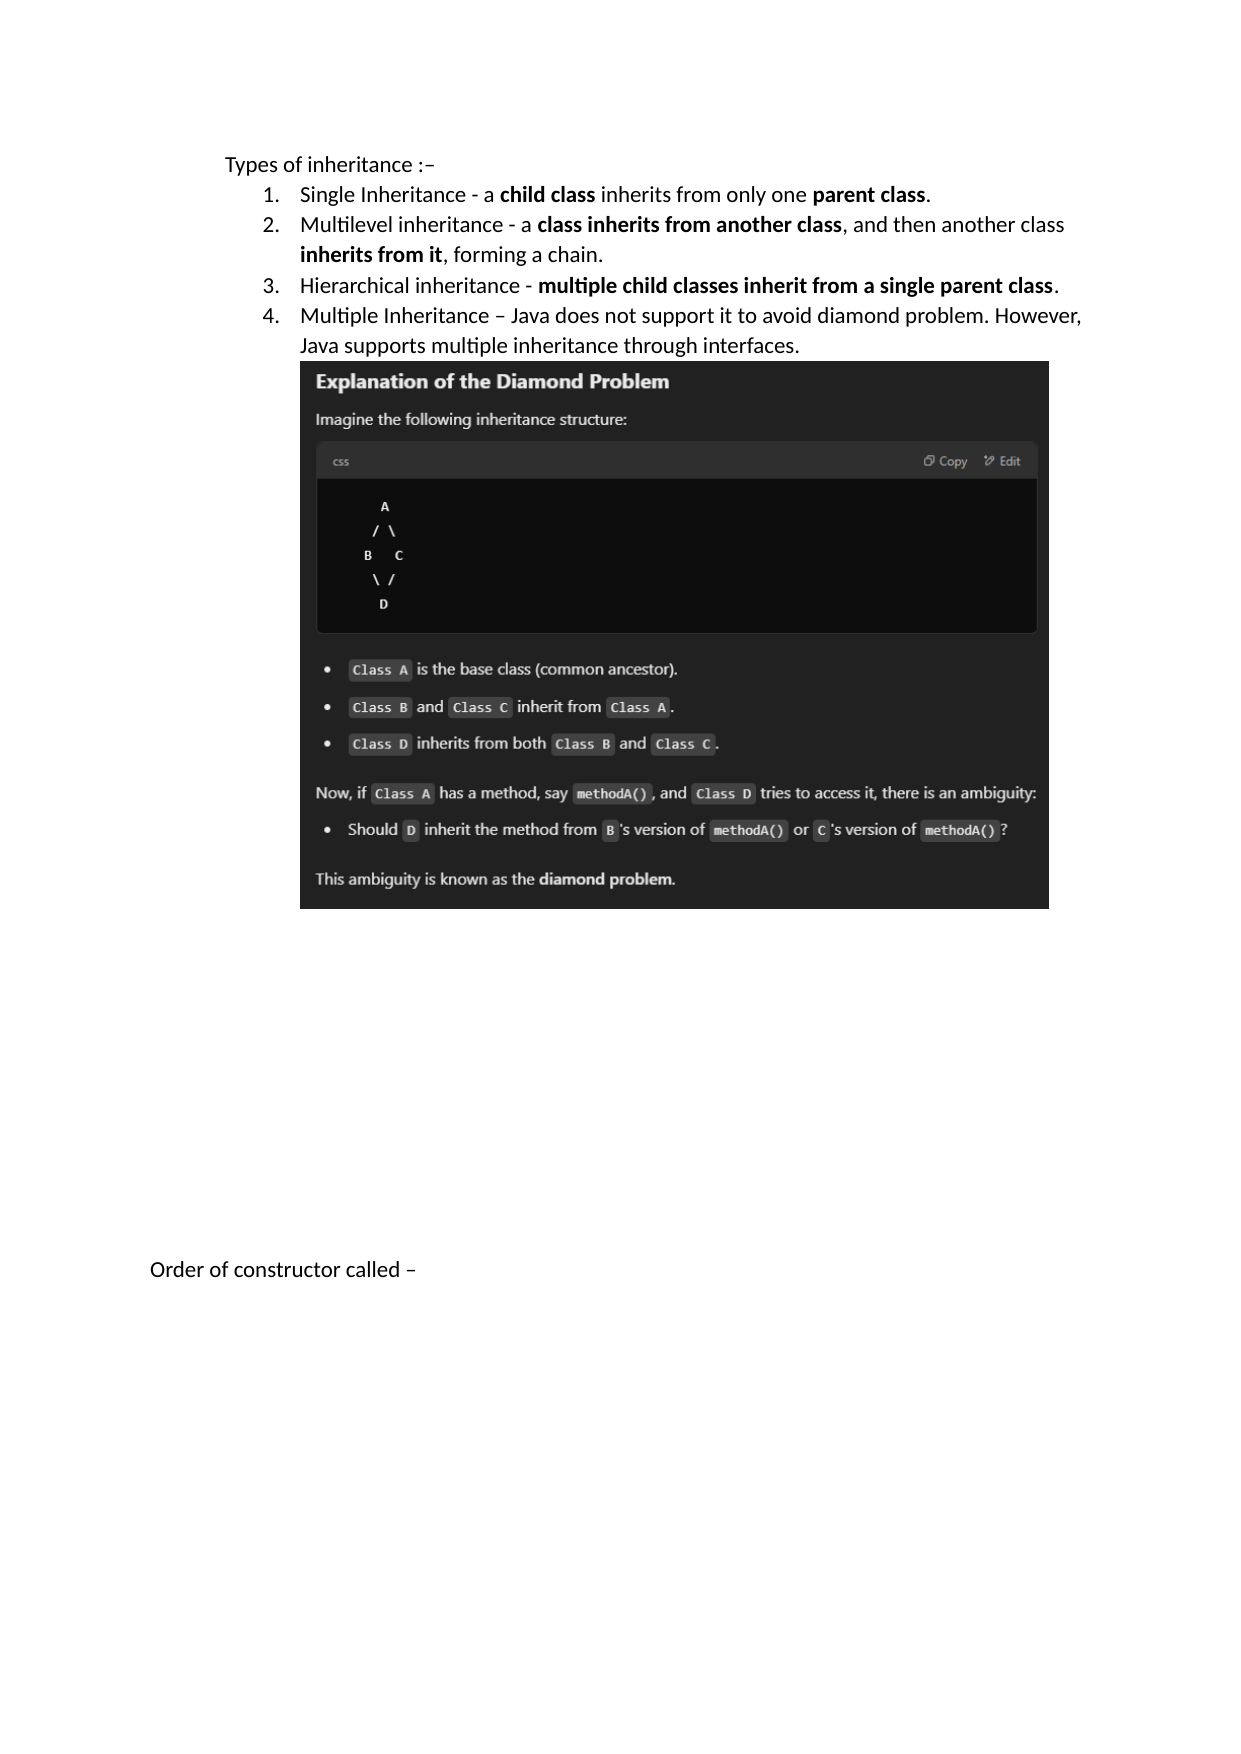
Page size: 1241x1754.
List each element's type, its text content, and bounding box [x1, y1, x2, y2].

text Order of constructor called – [150, 1256, 1090, 1283]
picture [300, 361, 1049, 909]
list Single Inheritance - a child class inherits from only one parent class. [262, 180, 1090, 208]
list Multiple Inheritance – Java does not support it to avoid diamond problem. However, Java supports multiple inheritance through interfaces. [262, 301, 1090, 359]
list Multilevel inheritance - a class inherits from another class, and then another class inherits from it, forming a chain. [262, 210, 1090, 269]
list Types of inheritance :– [225, 150, 1090, 178]
list Hierarchical inheritance - multiple child classes inherit from a single parent class. [262, 271, 1090, 299]
